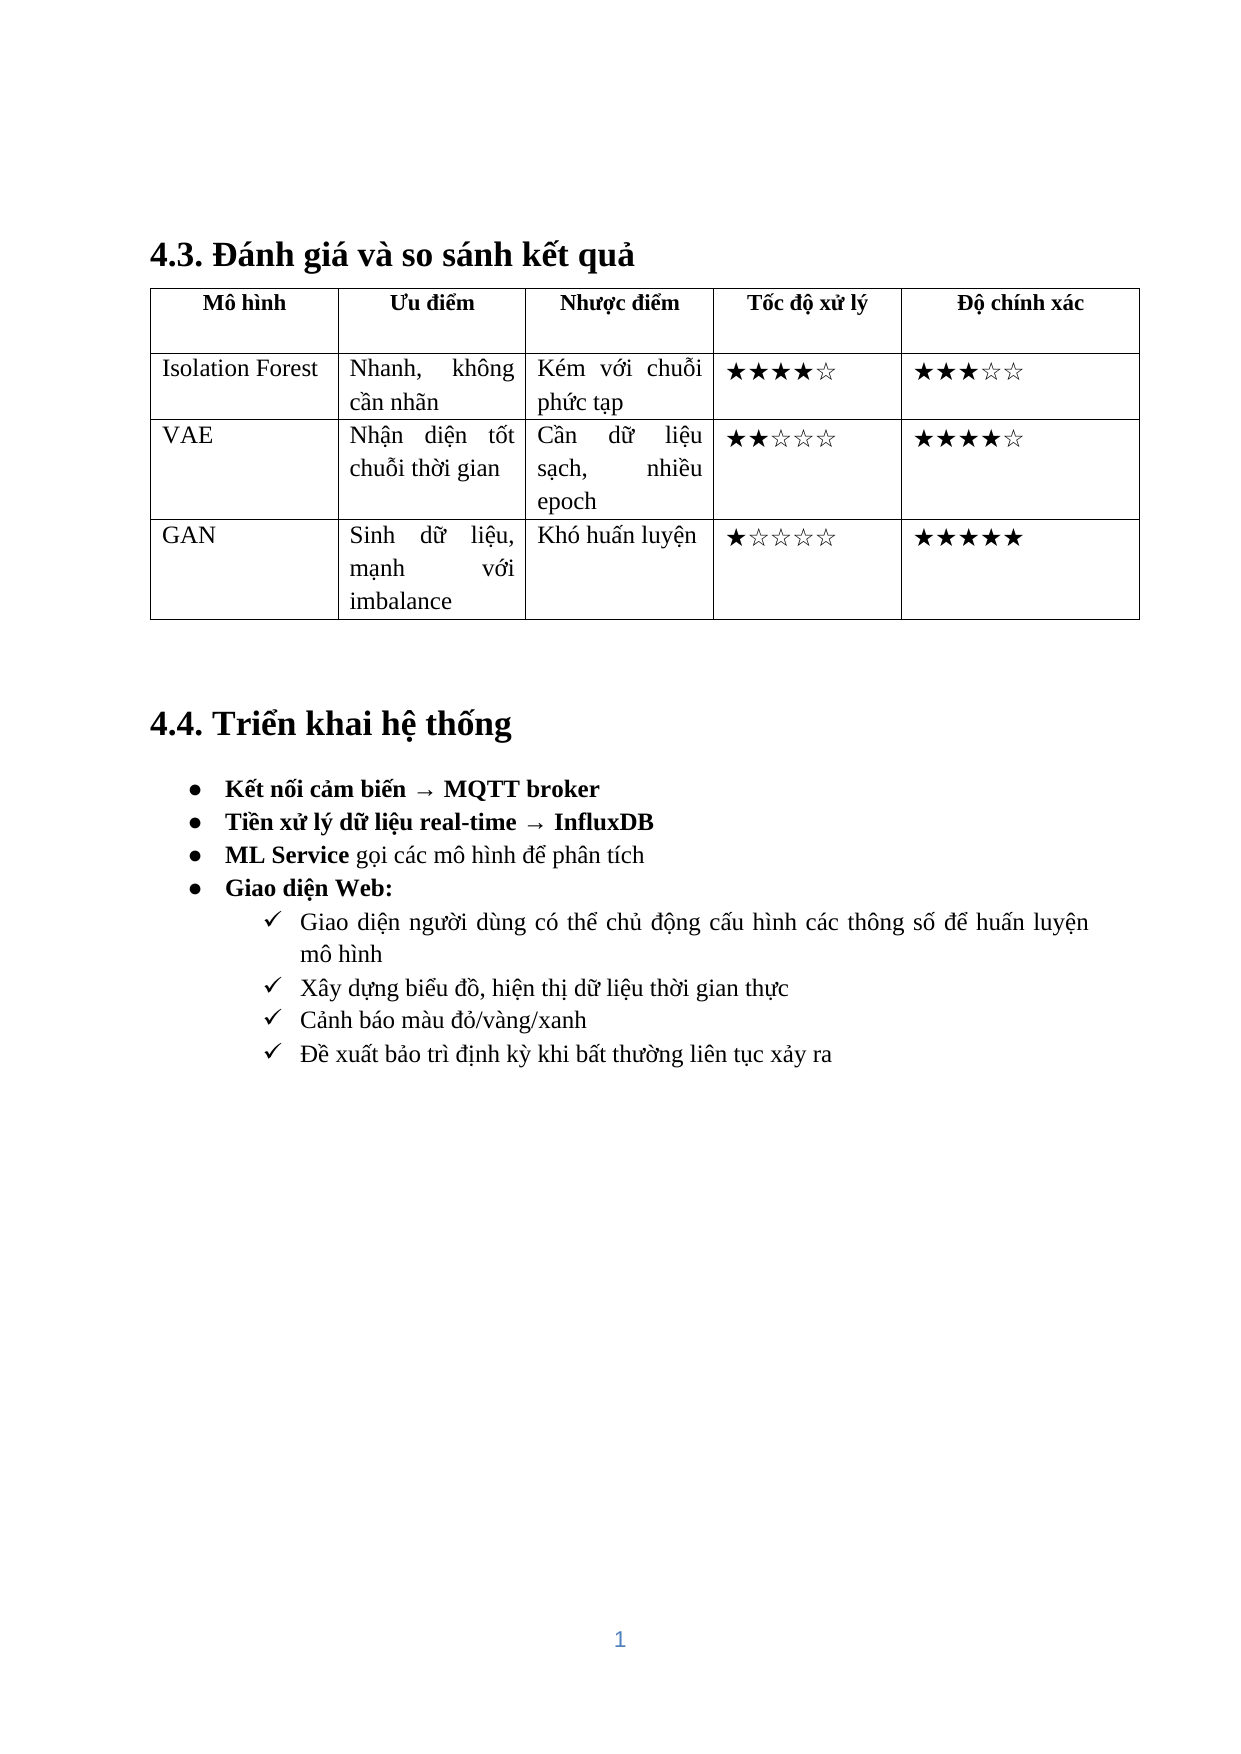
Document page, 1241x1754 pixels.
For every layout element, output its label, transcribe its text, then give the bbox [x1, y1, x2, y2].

list Xây dựng biểu đồ, hiện thị dữ liệu thời gian thực [262, 973, 1090, 1001]
list Tiền xử lý dữ liệu real-time → InfluxDB [187, 807, 1090, 836]
table_cell GAN [151, 520, 338, 618]
table_cell Khó huấn luyện [526, 520, 713, 618]
list ML Service gọi các mô hình để phân tích [187, 841, 1090, 869]
list Cảnh báo màu đỏ/vàng/xanh [262, 1006, 1090, 1034]
list Đề xuất bảo trì định kỳ khi bất thường liên tục xảy ra [262, 1039, 1090, 1067]
table_cell ★★★★★ [902, 520, 1139, 618]
table_cell ★☆☆☆☆ [714, 520, 901, 618]
table_cell Kém với chuỗi phức tạp [526, 354, 713, 419]
subtitle 4.3. Đánh giá và so sánh kết quả [150, 233, 1090, 274]
table_header Tốc độ xử lý [714, 289, 901, 352]
table_header Mô hình [151, 289, 338, 352]
list Giao diện Web: [187, 873, 1090, 902]
table_cell Nhận diện tốt chuỗi thời gian [339, 420, 525, 519]
table_cell ★★★☆☆ [902, 354, 1139, 419]
table_cell ★★★★☆ [714, 354, 901, 419]
table_cell VAE [151, 420, 338, 519]
table_cell ★★☆☆☆ [714, 420, 901, 519]
subtitle 4.4. Triển khai hệ thống [150, 703, 1090, 743]
table_header Nhược điểm [526, 289, 713, 352]
table_cell Isolation Forest [151, 354, 338, 419]
list Kết nối cảm biến → MQTT broker [187, 774, 1090, 803]
table_header Ưu điểm [339, 289, 525, 352]
list Giao diện người dùng có thể chủ động cấu hình các thông số để huấn luyện mô hình [262, 907, 1090, 968]
table_header Độ chính xác [902, 289, 1139, 352]
table_cell ★★★★☆ [902, 420, 1139, 519]
table_cell Sinh dữ liệu, mạnh với imbalance [339, 520, 525, 618]
table_cell Cần dữ liệu sạch, nhiều epoch [526, 420, 713, 519]
table_cell Nhanh, không cần nhãn [339, 354, 525, 419]
